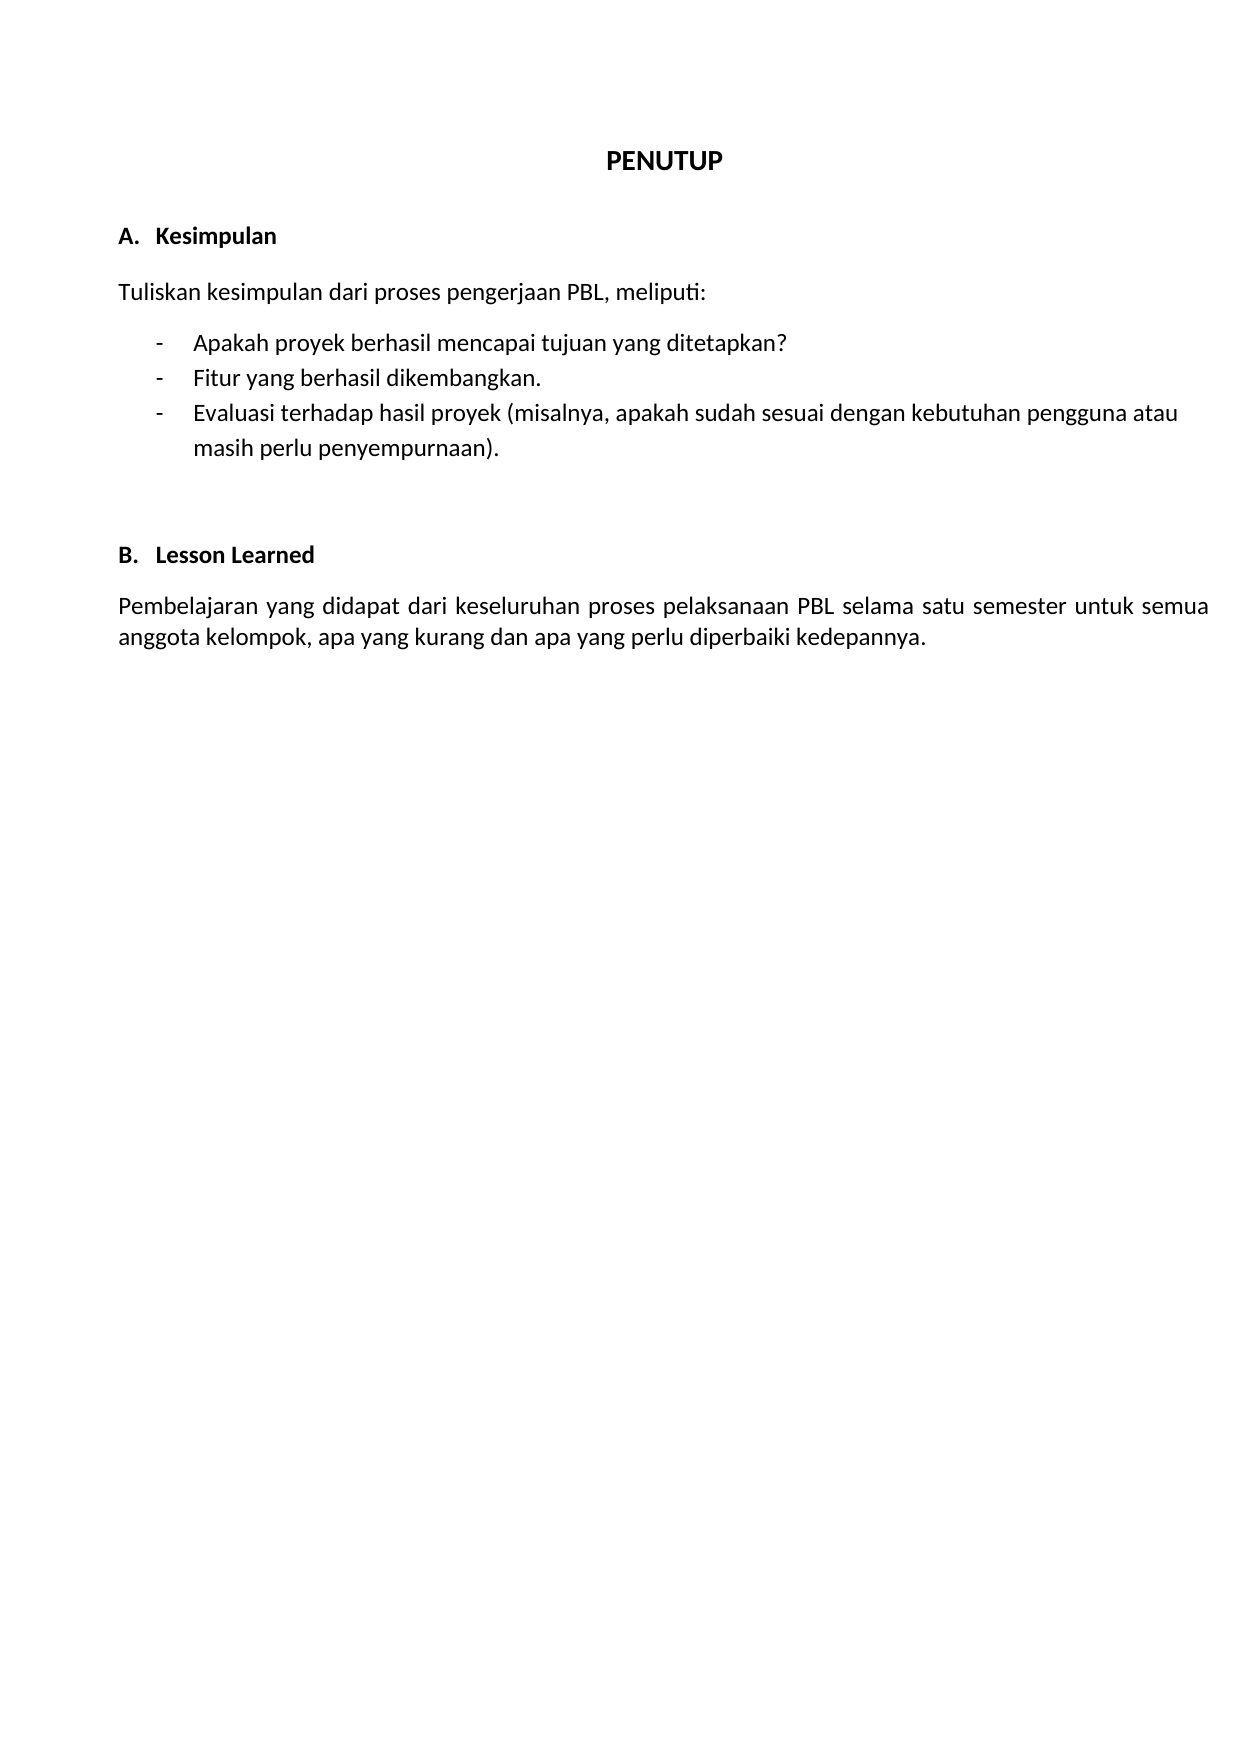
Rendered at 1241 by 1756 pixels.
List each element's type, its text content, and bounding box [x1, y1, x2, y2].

text Tuliskan kesimpulan dari proses pengerjaan PBL, meliputi: [118, 276, 1211, 306]
subtitle Kesimpulan [118, 220, 1211, 251]
text Pembelajaran yang didapat dari keseluruhan proses pelaksanaan PBL selama satu semester untuk semua anggota kelompok, apa yang kurang dan apa yang perlu diperbaiki kedepannya. [118, 591, 1211, 652]
list Apakah proyek berhasil mencapai tujuan yang ditetapkan? [156, 327, 1211, 357]
list Fitur yang berhasil dikembangkan. [156, 362, 1211, 392]
list Evaluasi terhadap hasil proyek (misalnya, apakah sudah sesuai dengan kebutuhan pengguna atau masih perlu penyempurnaan). [156, 397, 1211, 462]
subtitle PENUTUP [118, 142, 1211, 177]
subtitle Lesson Learned [118, 539, 1211, 570]
